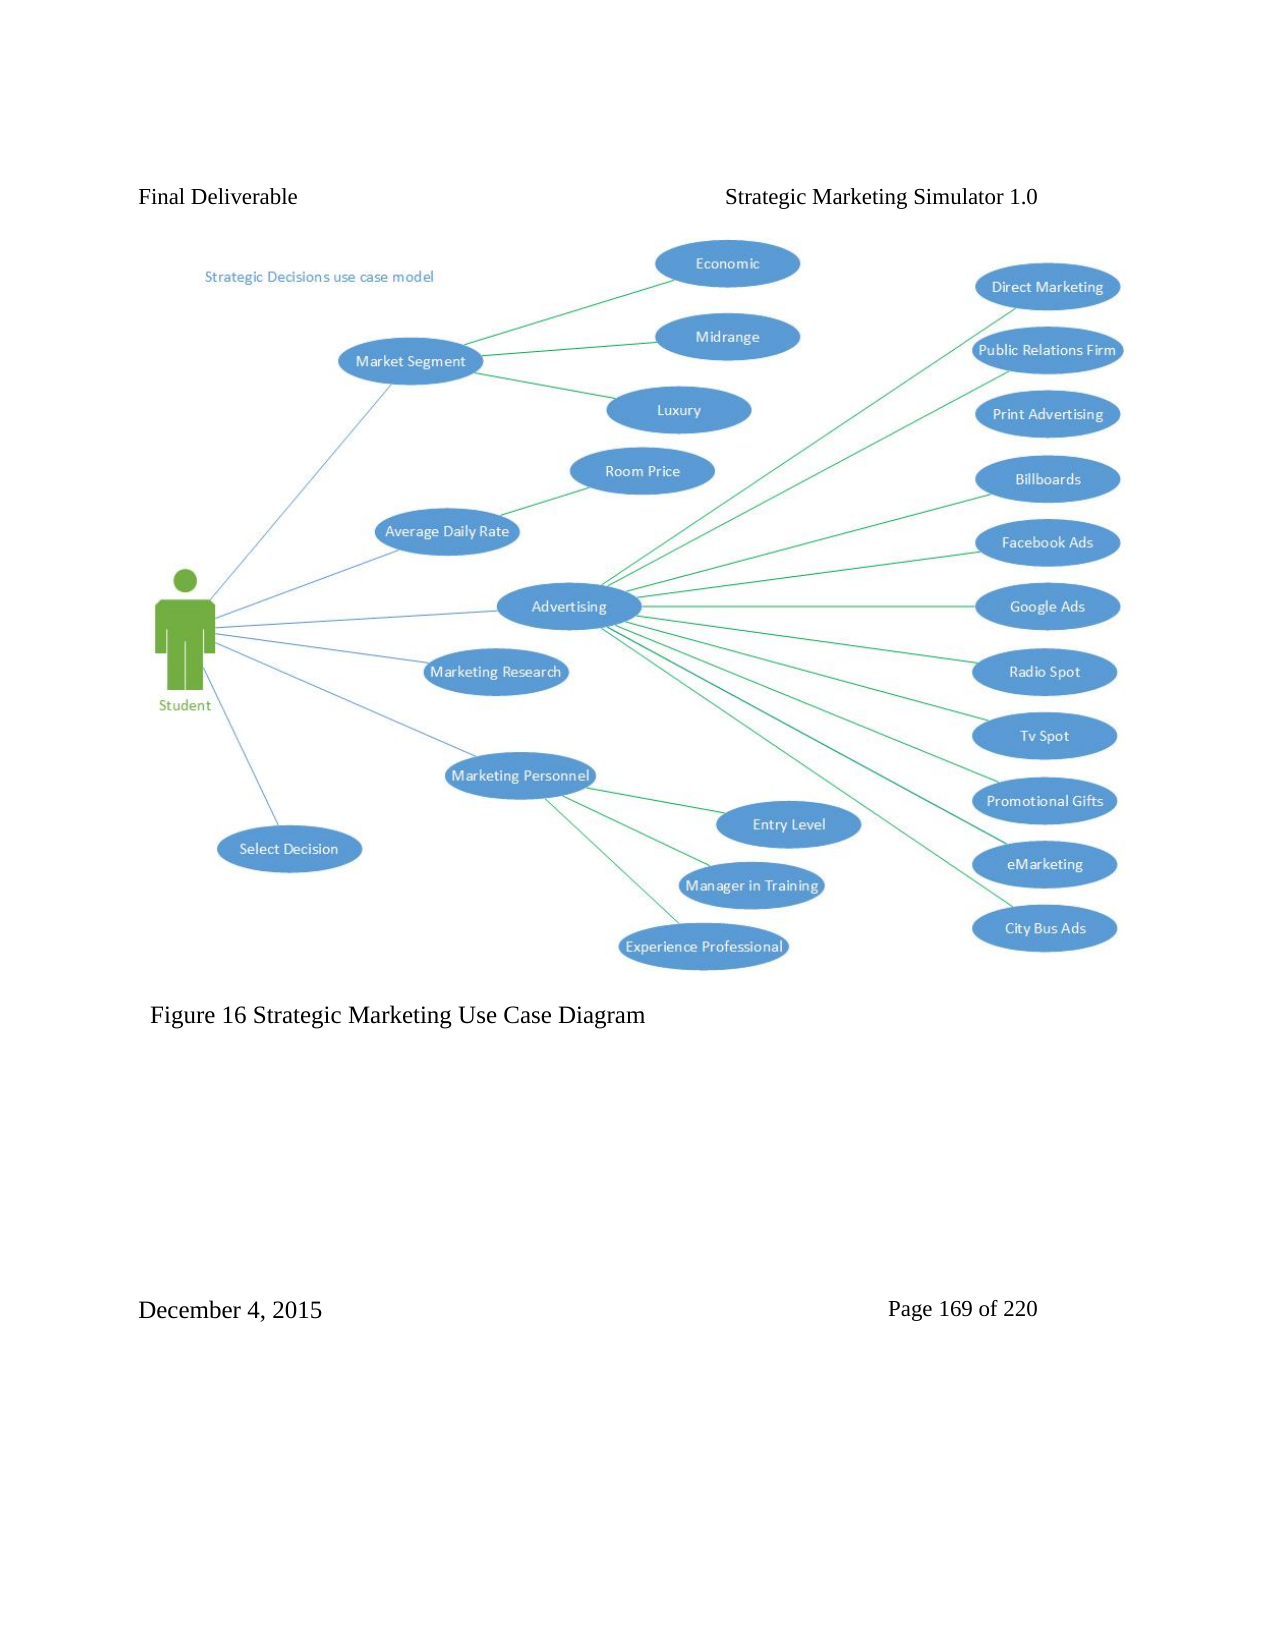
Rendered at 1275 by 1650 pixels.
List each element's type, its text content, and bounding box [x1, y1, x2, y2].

text Figure 16 Strategic Marketing Use Case Diagram [150, 1000, 1125, 1029]
picture [150, 238, 1125, 972]
